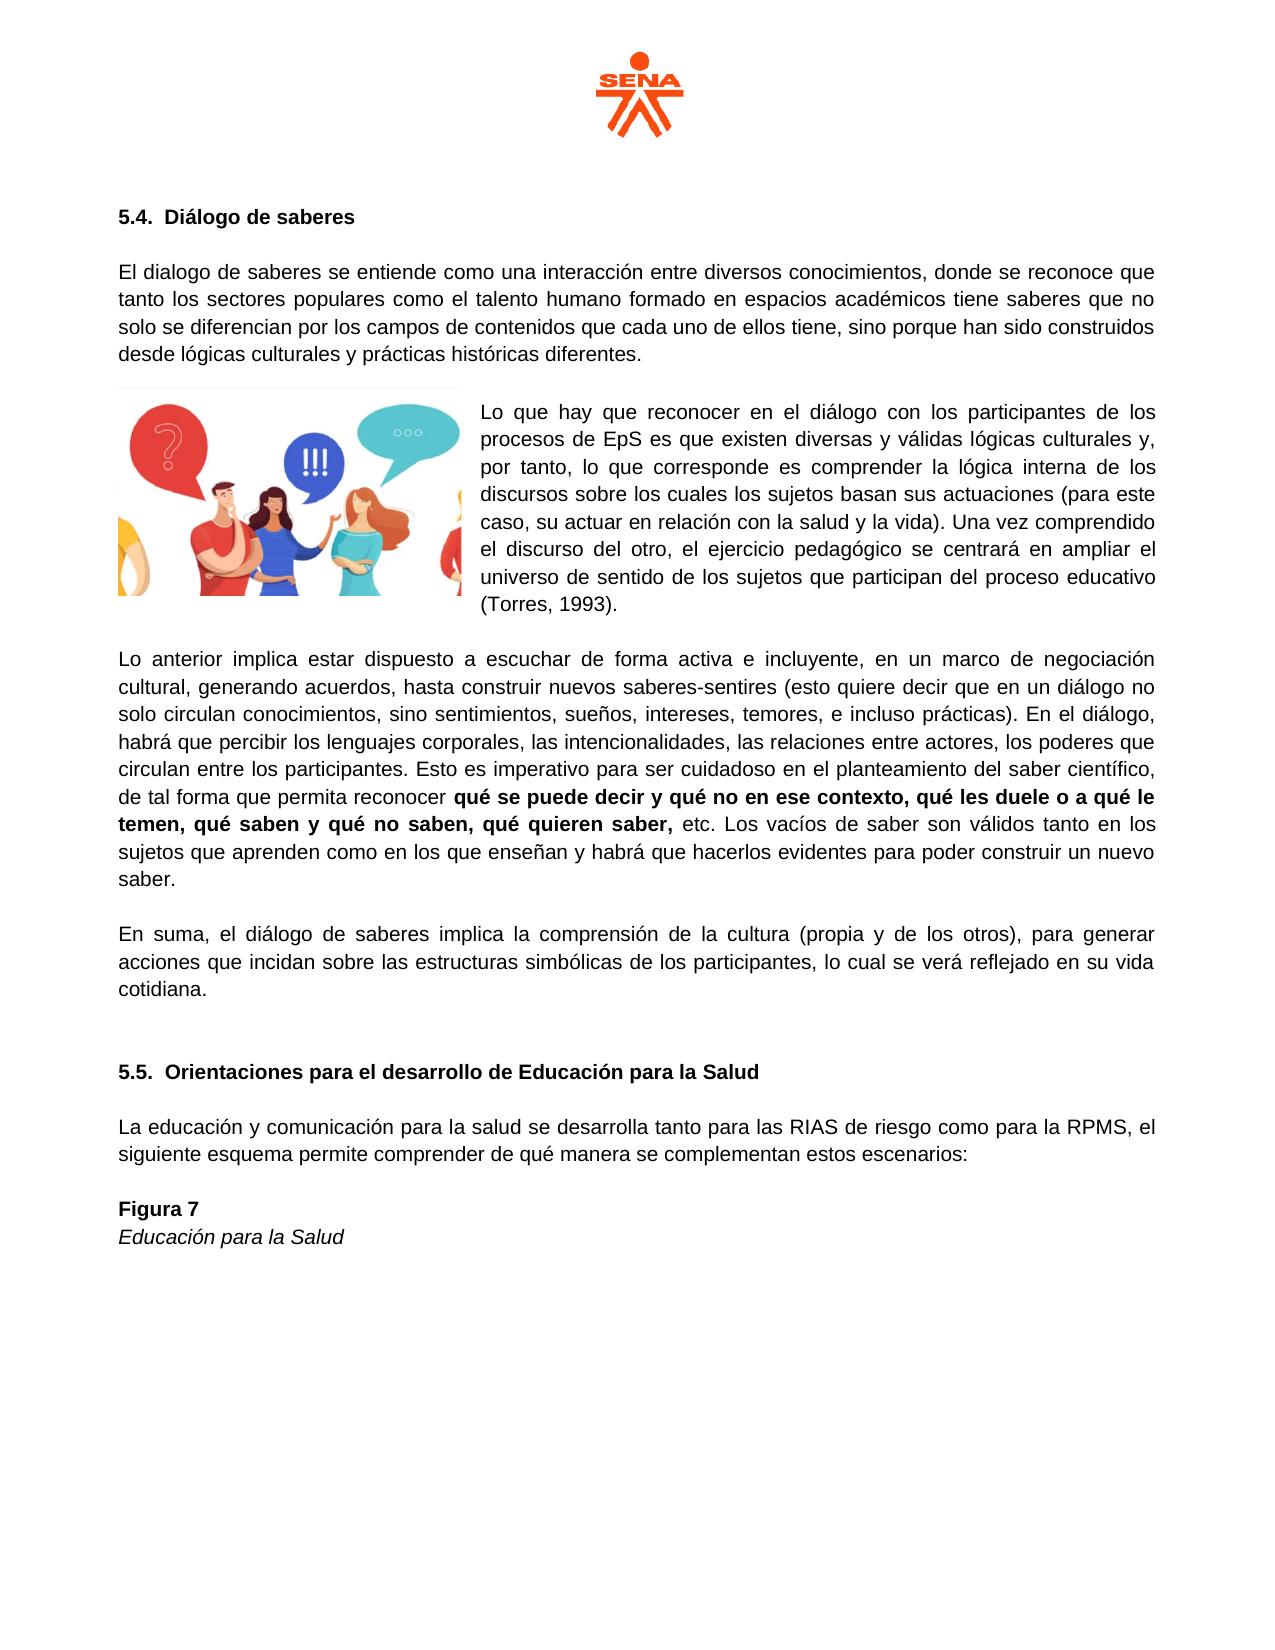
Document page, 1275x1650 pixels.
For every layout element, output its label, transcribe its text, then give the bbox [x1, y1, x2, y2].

text Educación para la Salud [118, 1224, 1157, 1248]
text Figura 7 [118, 1197, 1157, 1221]
text Lo anterior implica estar dispuesto a escuchar de forma activa e incluyente, en un marco de negociación cultural, generando acuerdos, hasta construir nuevos saberes-sentires (esto quiere decir que en un diálogo no solo circulan conocimientos, sino sentimientos, sueños, intereses, temores, e incluso prácticas). En el diálogo, habrá que percibir los lenguajes corporales, las intencionalidades, las relaciones entre actores, los poderes que circulan entre los participantes. Esto es imperativo para ser cuidadoso en el planteamiento del saber científico, de tal forma que permita reconocer qué se puede decir y qué no en ese contexto, qué les duele o a qué le temen, qué saben y qué no saben, qué quieren saber, etc. Los vacíos de saber son válidos tanto en los sujetos que aprenden como en los que enseñan y habrá que hacerlos evidentes para poder construir un nuevo saber. [118, 647, 1157, 891]
text 5.5. Orientaciones para el desarrollo de Educación para la Salud [118, 1059, 1157, 1083]
text La educación y comunicación para la salud se desarrolla tanto para las RIAS de riesgo como para la RPMS, el siguiente esquema permite comprender de qué manera se complementan estos escenarios: [118, 1114, 1157, 1166]
text En suma, el diálogo de saberes implica la comprensión de la cultura (propia y de los otros), para generar acciones que incidan sobre las estructuras simbólicas de los participantes, lo cual se verá reflejado en su vida cotidiana. [118, 922, 1157, 1001]
text 5.4. Diálogo de saberes [118, 205, 1157, 229]
text El dialogo de saberes se entiende como una interacción entre diversos conocimientos, donde se reconoce que tanto los sectores populares como el talento humano formado en espacios académicos tiene saberes que no solo se diferencian por los campos de contenidos que cada uno de ellos tiene, sino porque han sido construidos desde lógicas culturales y prácticas históricas diferentes. [118, 260, 1157, 366]
picture [585, 48, 690, 142]
picture [118, 388, 462, 596]
